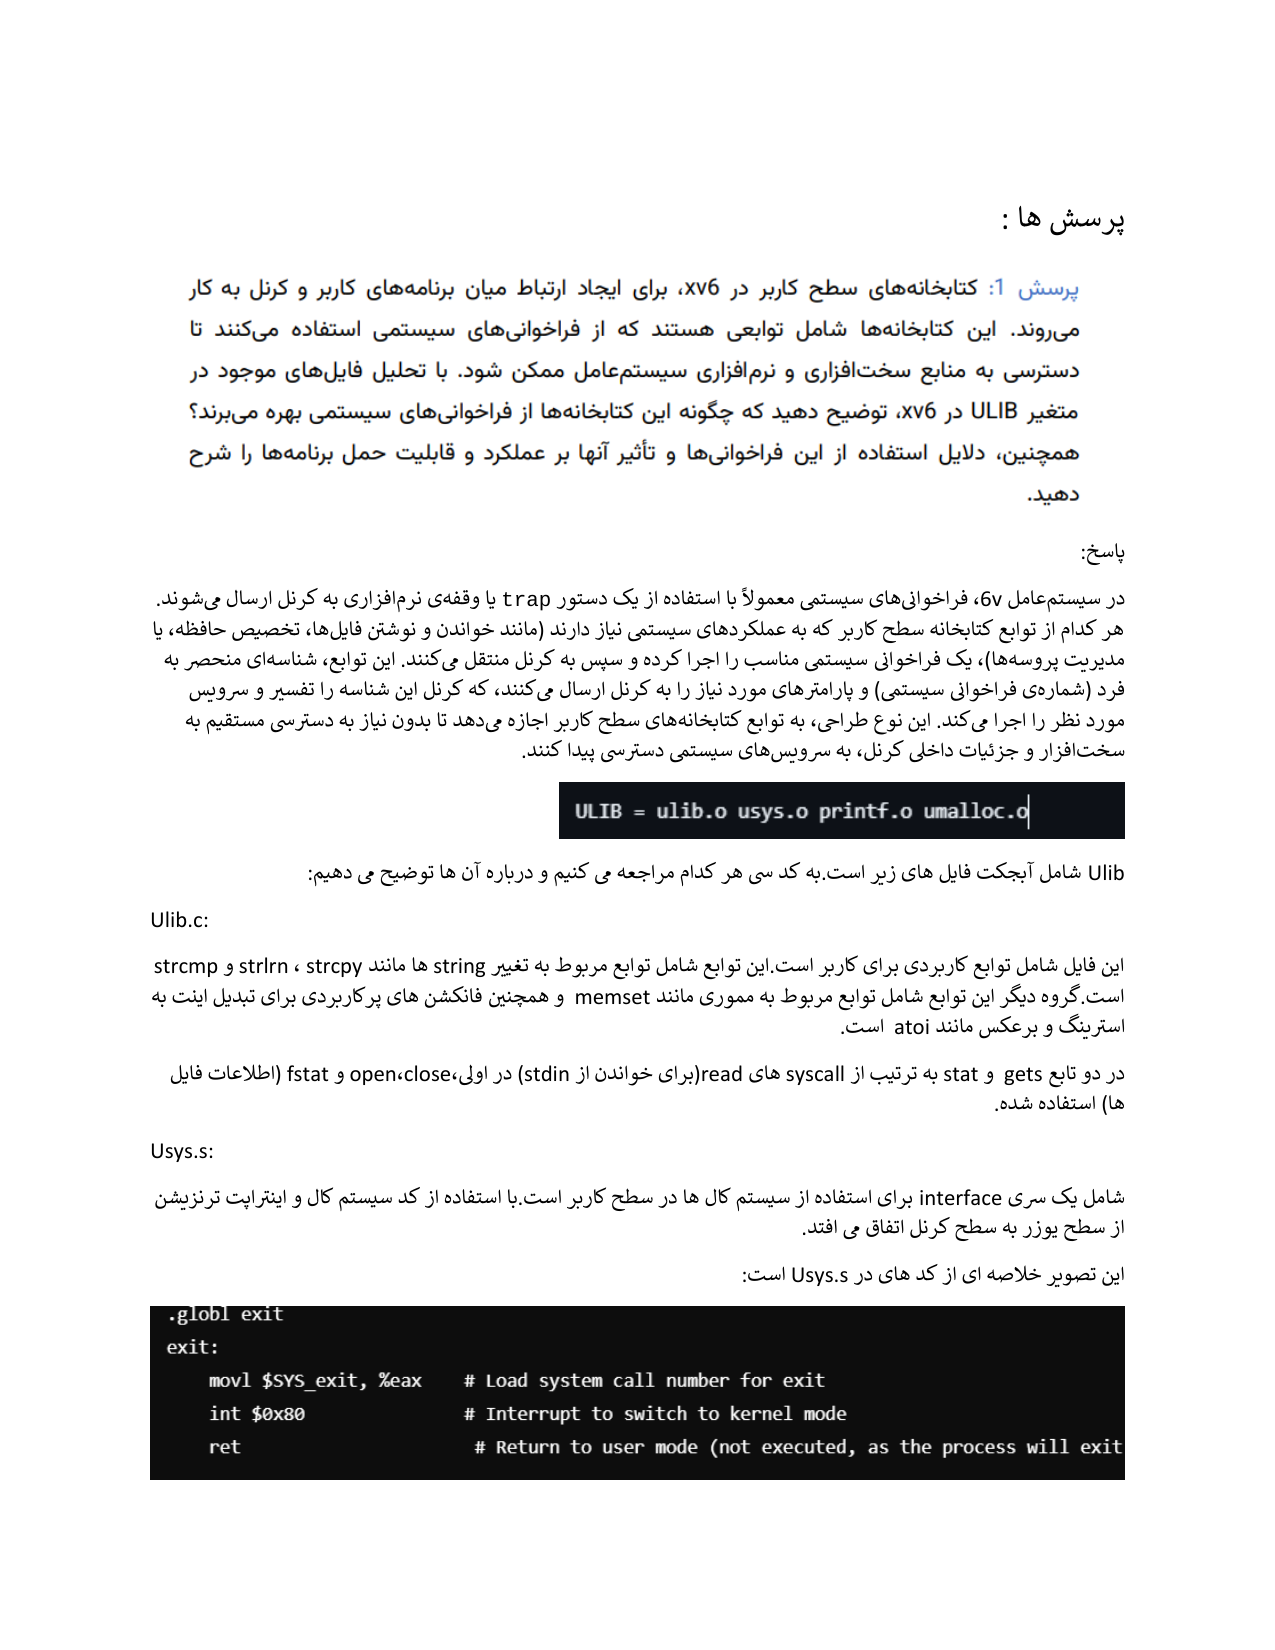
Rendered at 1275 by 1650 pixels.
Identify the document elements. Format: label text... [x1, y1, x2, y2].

text این فایل شامل توابع کاربردی برای کاربر است.این توابع شامل توابع مربوط به تغییر string ها مانند strlrn ، strcpy و strcmp است.گروه دیگر این توابع شامل توابع مربوط به مموری مانند memset و همچنین فانکشن های پرکاربردی برای تبدیل اینت به استرینگ و برعکس مانند atoi است. [150, 952, 1125, 1040]
text پرسش ها : [150, 197, 1125, 238]
text Ulib.c: [150, 905, 1125, 933]
text شامل یک سری interface برای استفاده از سیستم کال ها در سطح کاربر است.با استفاده از کد سیستم کال و اینتراپت ترنزیشن از سطح یوزر به سطح کرنل اتفاق می افتد. [150, 1183, 1125, 1241]
text Ulib شامل آبجکت فایل های زیر است.به کد سی هر کدام مراجعه می کنیم و درباره آن ها توضیح می دهیم: [150, 858, 1125, 886]
picture [559, 782, 1125, 839]
text این تصویر خلاصه ای از کد های در Usys.s است: [150, 1260, 1125, 1288]
picture [150, 257, 1125, 519]
text در دو تابع gets و stat به ترتیب از syscall های read(برای خواندن از stdin) در اولی،open،close و fstat (اطلاعات فایل ها) استفاده شده. [150, 1059, 1125, 1117]
text در سیستم‌عامل 6v، فراخوانی‌های سیستمی معمولاً با استفاده از یک دستور trap یا وقفه‌ی نرم‌افزاری به کرنل ارسال می‌شوند. هر کدام از توابع کتابخانه سطح کاربر که به عملکردهای سیستمی نیاز دارند (مانند خواندن و نوشتن فایل‌ها، تخصیص حافظه، یا مدیریت پروسه‌ها)، یک فراخوانی سیستمی مناسب را اجرا کرده و سپس به کرنل منتقل می‌کنند. این توابع، شناسه‌ای منحصر به فرد (شماره‌ی فراخوانی سیستمی) و پارامترهای مورد نیاز را به کرنل ارسال می‌کنند، که کرنل این شناسه را تفسیر و سرویس مورد نظر را اجرا می‌کند. این نوع طراحی، به توابع کتابخانه‌های سطح کاربر اجازه می‌دهد تا بدون نیاز به دسترسی مستقیم به سخت‌افزار و جزئیات داخلی کرنل، به سرویس‌های سیستمی دسترسی پیدا کنند. [150, 584, 1125, 764]
picture [150, 1306, 1125, 1480]
text پاسخ: [150, 537, 1125, 566]
text Usys.s: [150, 1136, 1125, 1164]
